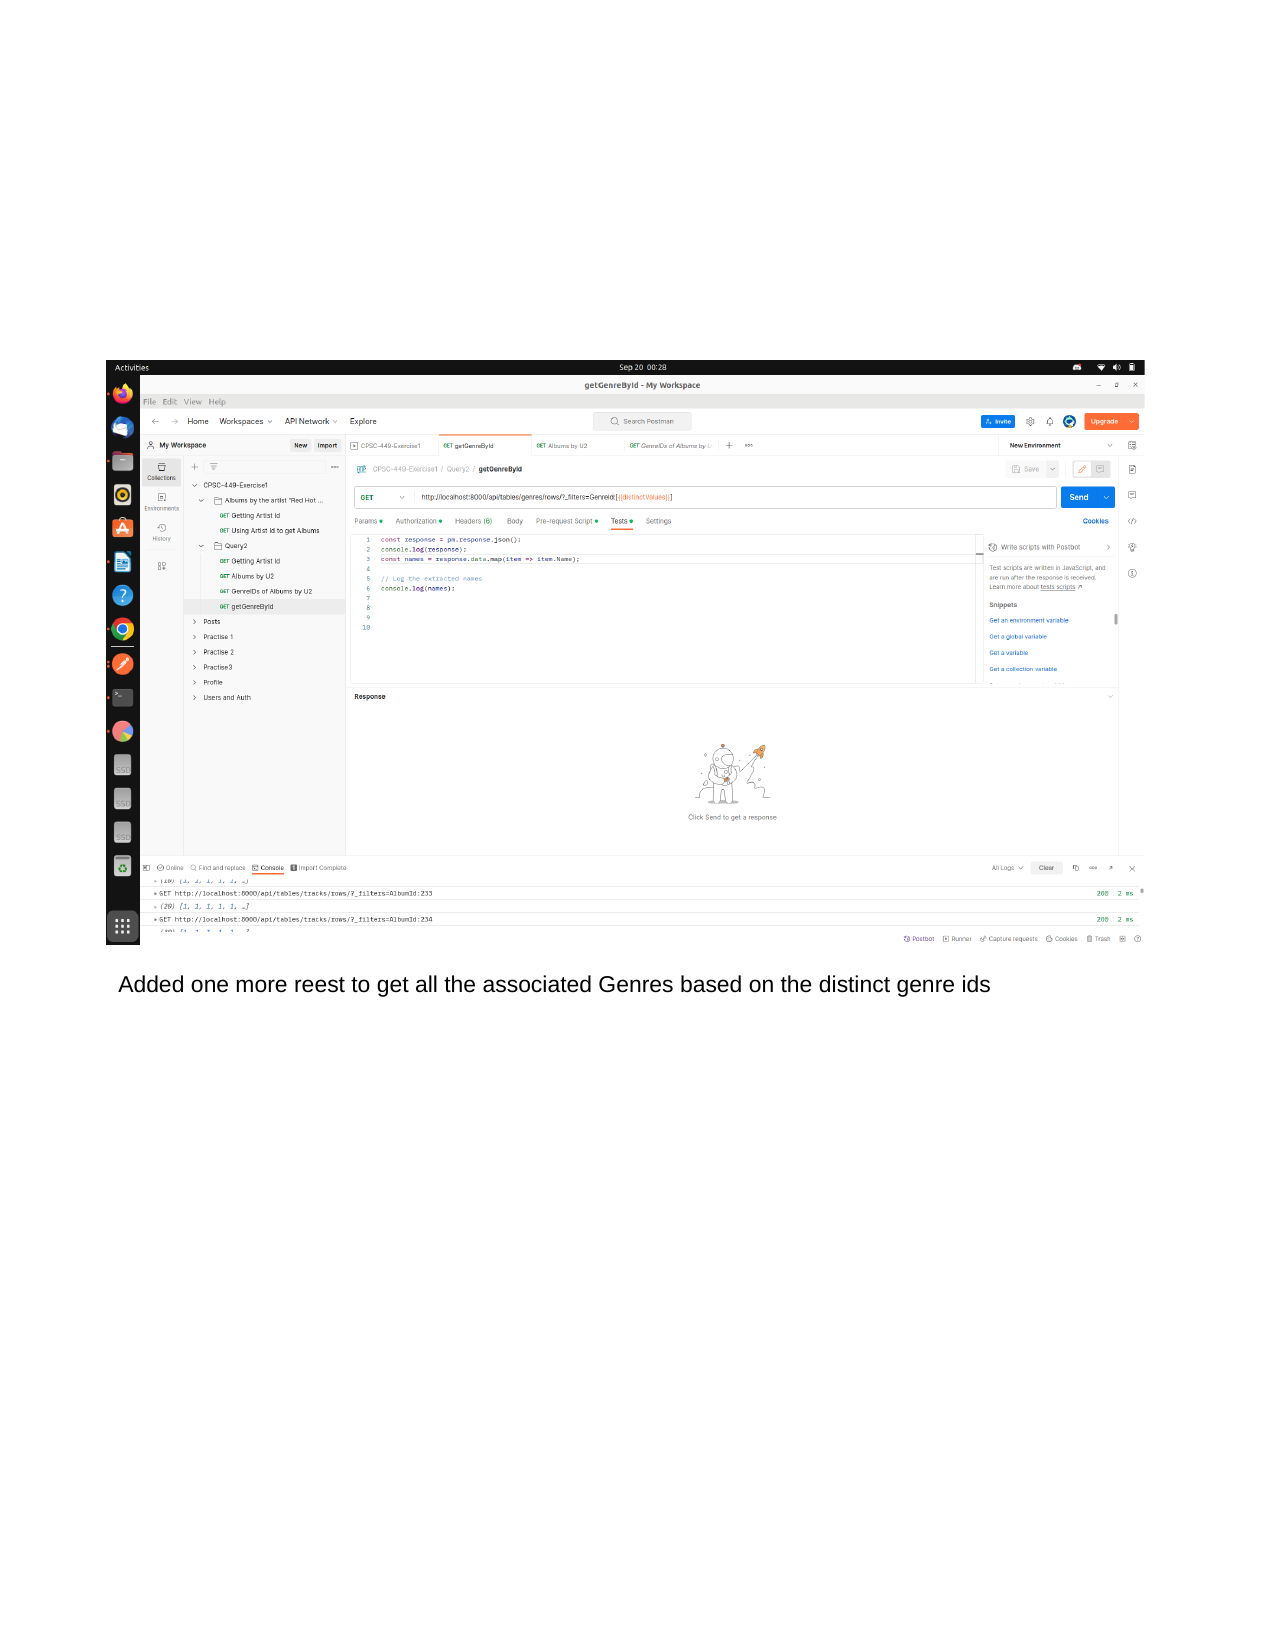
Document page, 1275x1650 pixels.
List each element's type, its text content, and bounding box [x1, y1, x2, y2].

text Added one more reest to get all the associated Genres based on the distinct genre ids [118, 971, 1157, 1105]
picture [106, 360, 1145, 945]
